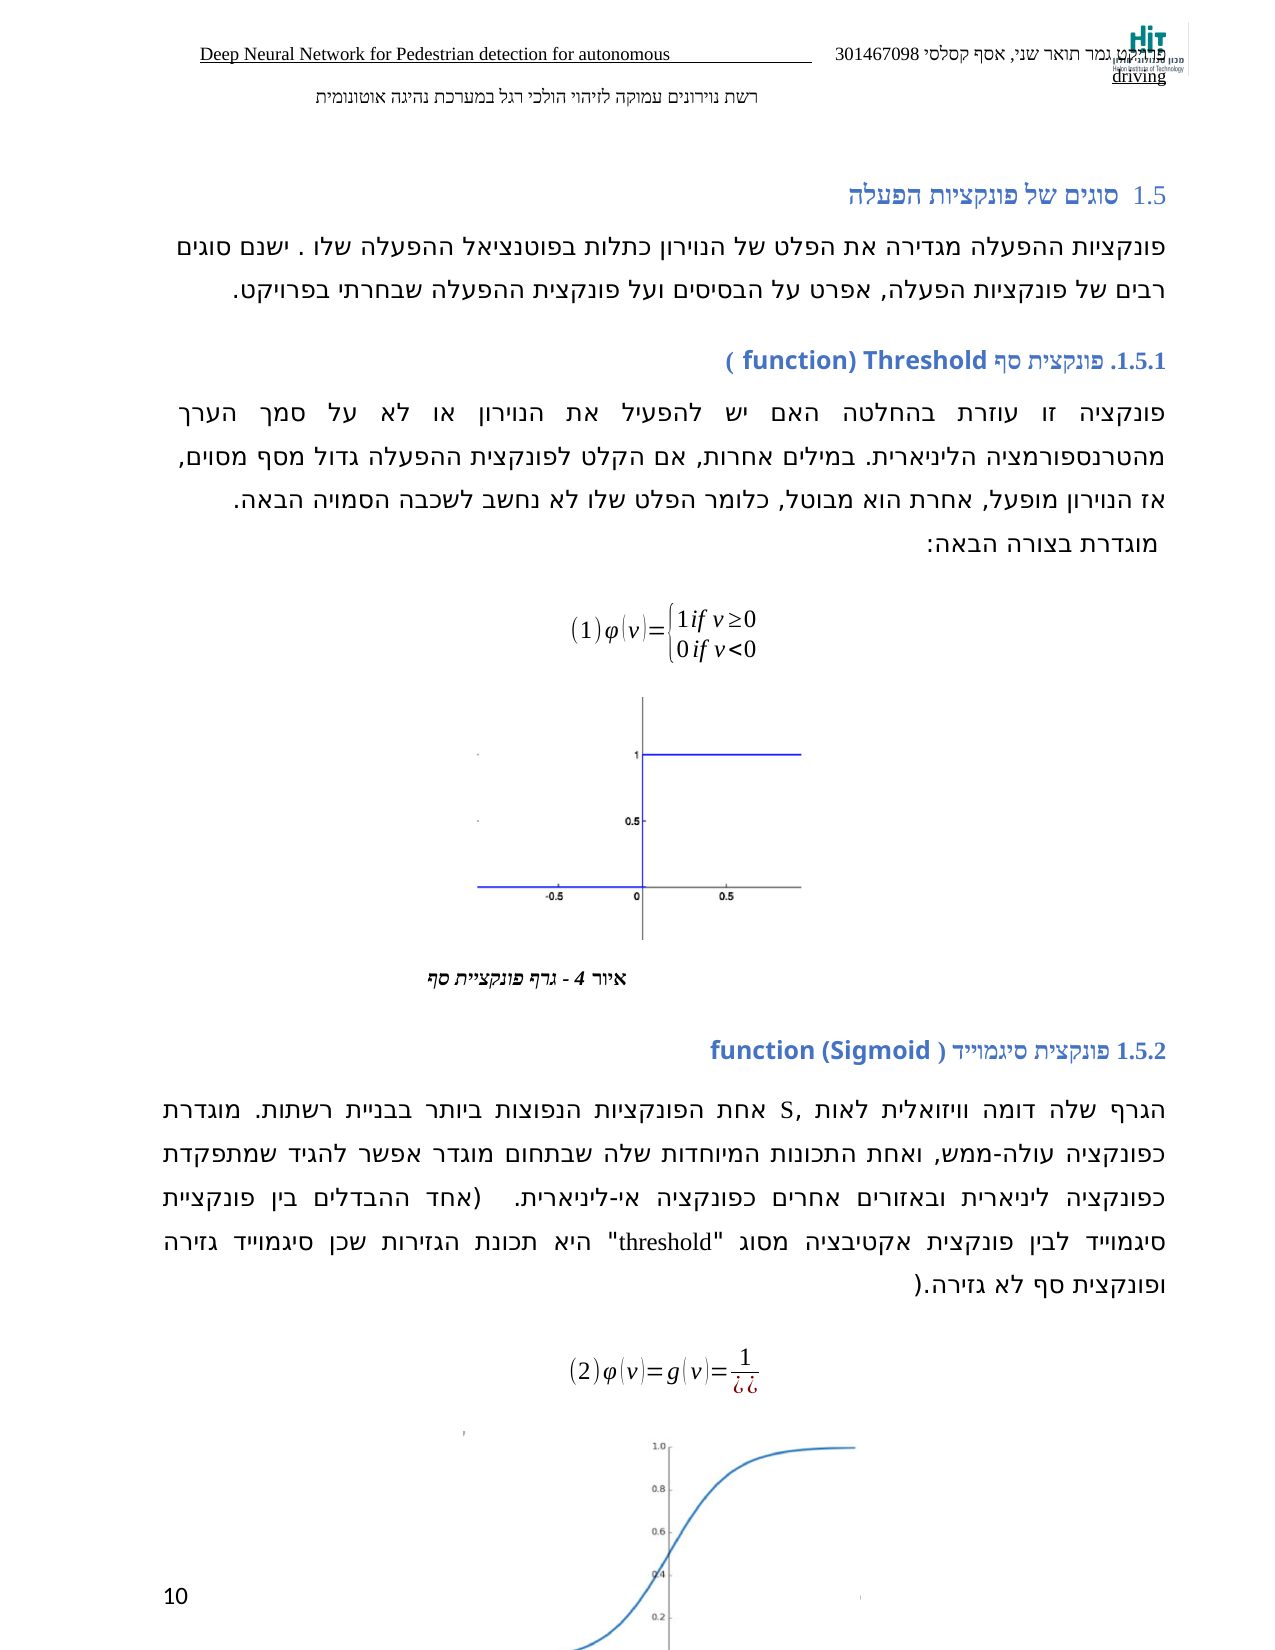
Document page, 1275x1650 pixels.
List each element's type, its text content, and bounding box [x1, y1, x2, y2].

subtitle 1.5.1. פונקצית סף function) Threshold ) [162, 342, 1167, 376]
text מוגדרת בצורה הבאה: [162, 529, 1167, 558]
text פונקציה זו עוזרת בהחלטה האם יש להפעיל את הנוירון או לא על סמך הערך מהטרנספורמציה הליניארית. במילים אחרות, אם הקלט לפונקצית ההפעלה גדול מסף מסוים, אז הנוירון מופעל, אחרת הוא מבוטל, כלומר הפלט שלו לא נחשב לשכבה הסמויה הבאה. [177, 398, 1167, 515]
picture [477, 697, 802, 940]
subtitle 1.5.2 פונקצית סיגמוייד ( function (Sigmoid [162, 1033, 1167, 1067]
text הגרף שלה דומה וויזואלית לאות ,S אחת הפונקציות הנפוצות ביותר בבניית רשתות. מוגדרת כפונקציה עולה-ממש, ואחת התכונות המיוחדות שלה שבתחום מוגדר אפשר להגיד שמתפקדת כפונקציה ליניארית ובאזורים אחרים כפונקציה אי-ליניארית. (אחד ההבדלים בין פונקציית סיגמוייד לבין פונקצית אקטיבציה מסוג "threshold" היא תכונת הגזירות שכן סיגמוייד גזירה ופונקצית סף לא גזירה.( [162, 1095, 1167, 1300]
subtitle 1.5 סוגים של פונקציות הפעלה [162, 179, 1167, 210]
picture [463, 1431, 861, 1650]
text רבים של פונקציות הפעלה, אפרט על הבסיסים ועל פונקצית ההפעלה שבחרתי בפרויקט. [162, 275, 1167, 304]
text פונקציות ההפעלה מגדירה את הפלט של הנוירון כתלות בפוטנציאל ההפעלה שלו . ישנם סוגים [162, 232, 1167, 261]
picture [1108, 22, 1189, 76]
